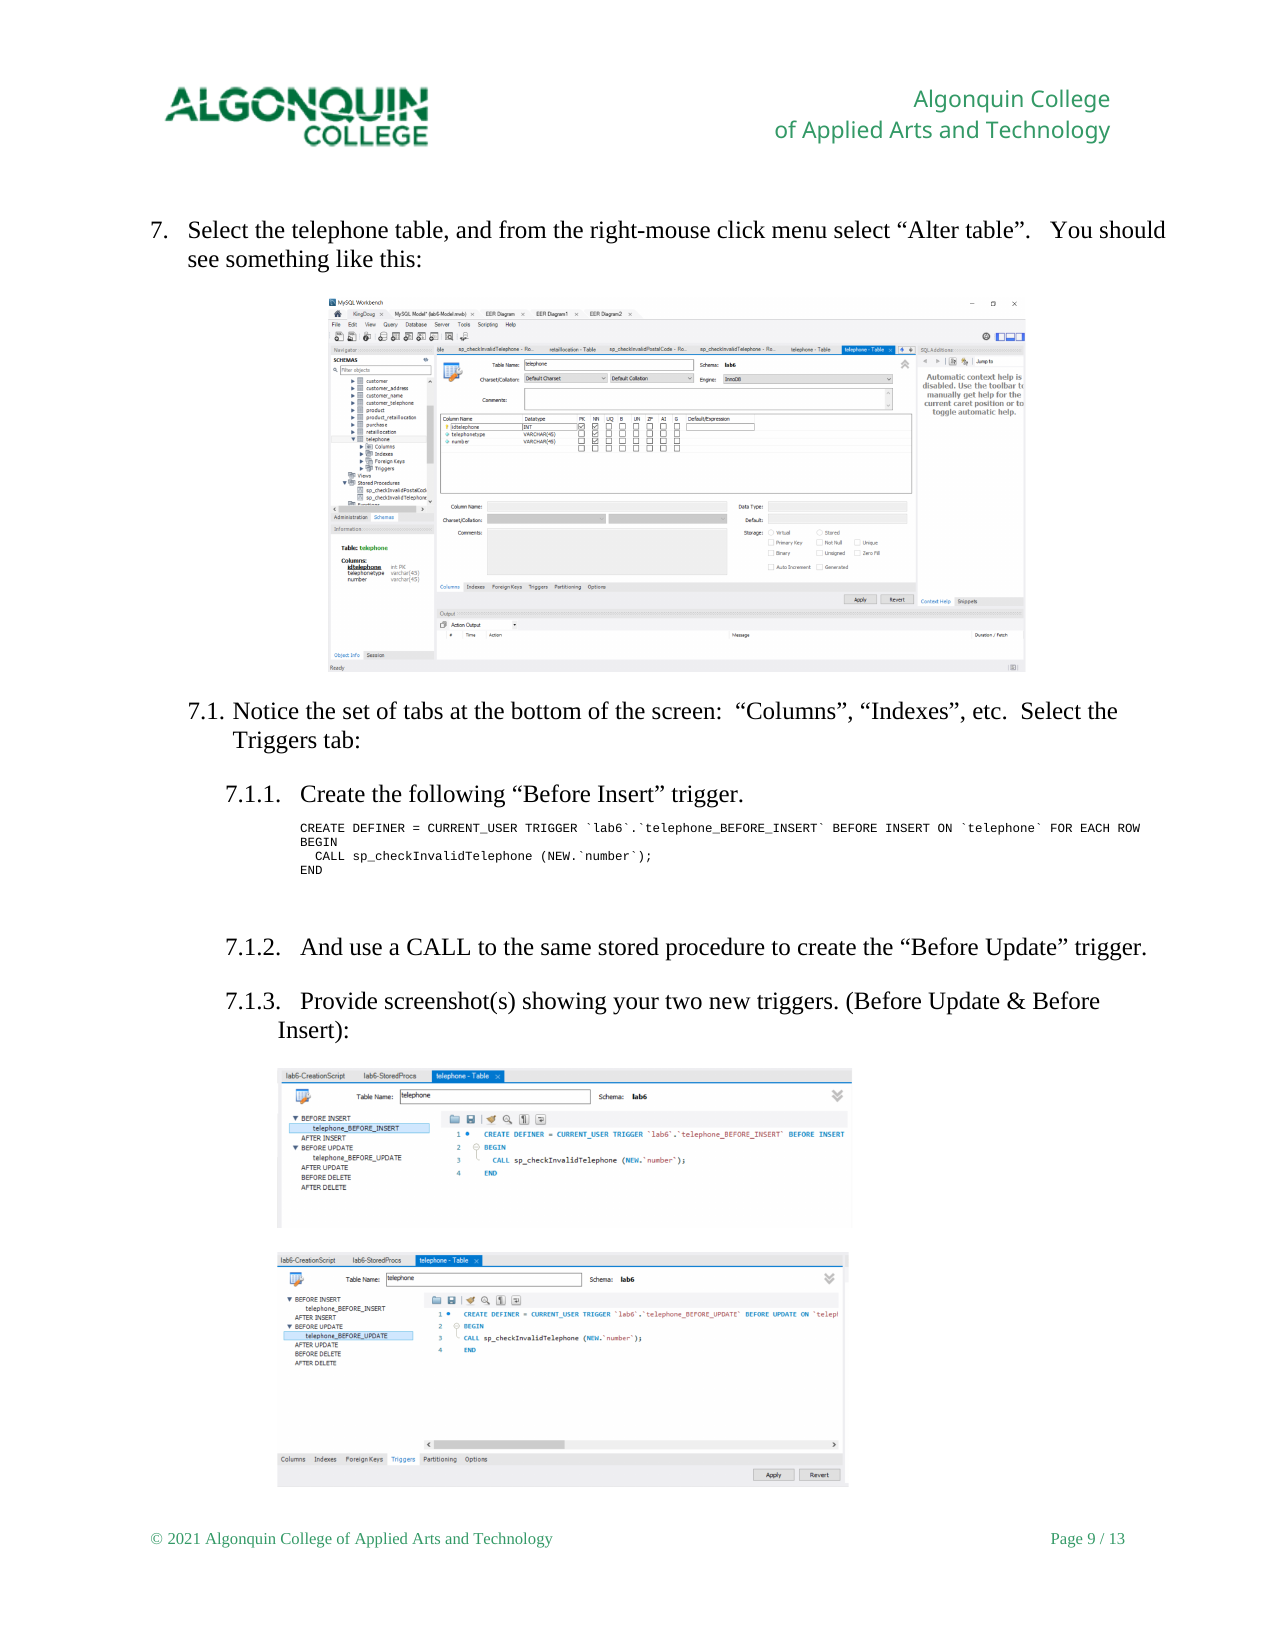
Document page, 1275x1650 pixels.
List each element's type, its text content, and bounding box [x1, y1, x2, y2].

picture [277, 1068, 853, 1228]
list Provide screenshot(s) showing your two new triggers. (Before Update & Before Insert): [225, 986, 1167, 1043]
list CALL sp_checkInvalidTelephone (NEW.`number`); [300, 850, 1167, 864]
picture [150, 73, 443, 161]
list Notice the set of tabs at the bottom of the screen: “Columns”, “Indexes”, etc. Select the Triggers tab: [187, 696, 1167, 754]
list Select the telephone table, and from the right-mouse click menu select “Alter table”. You should see something like this: [150, 215, 1167, 272]
list And use a CALL to the same stored procedure to create the “Before Update” trigger. [225, 932, 1167, 961]
list Create the following “Before Insert” trigger. [225, 779, 1167, 808]
list CREATE DEFINER = CURRENT_USER TRIGGER `lab6`.`telephone_BEFORE_INSERT` BEFORE INSERT ON `telephone` FOR EACH ROW [300, 822, 1167, 836]
list BEGIN [300, 836, 1167, 850]
picture [277, 1252, 849, 1487]
list END [300, 864, 1167, 878]
picture [328, 297, 1026, 672]
